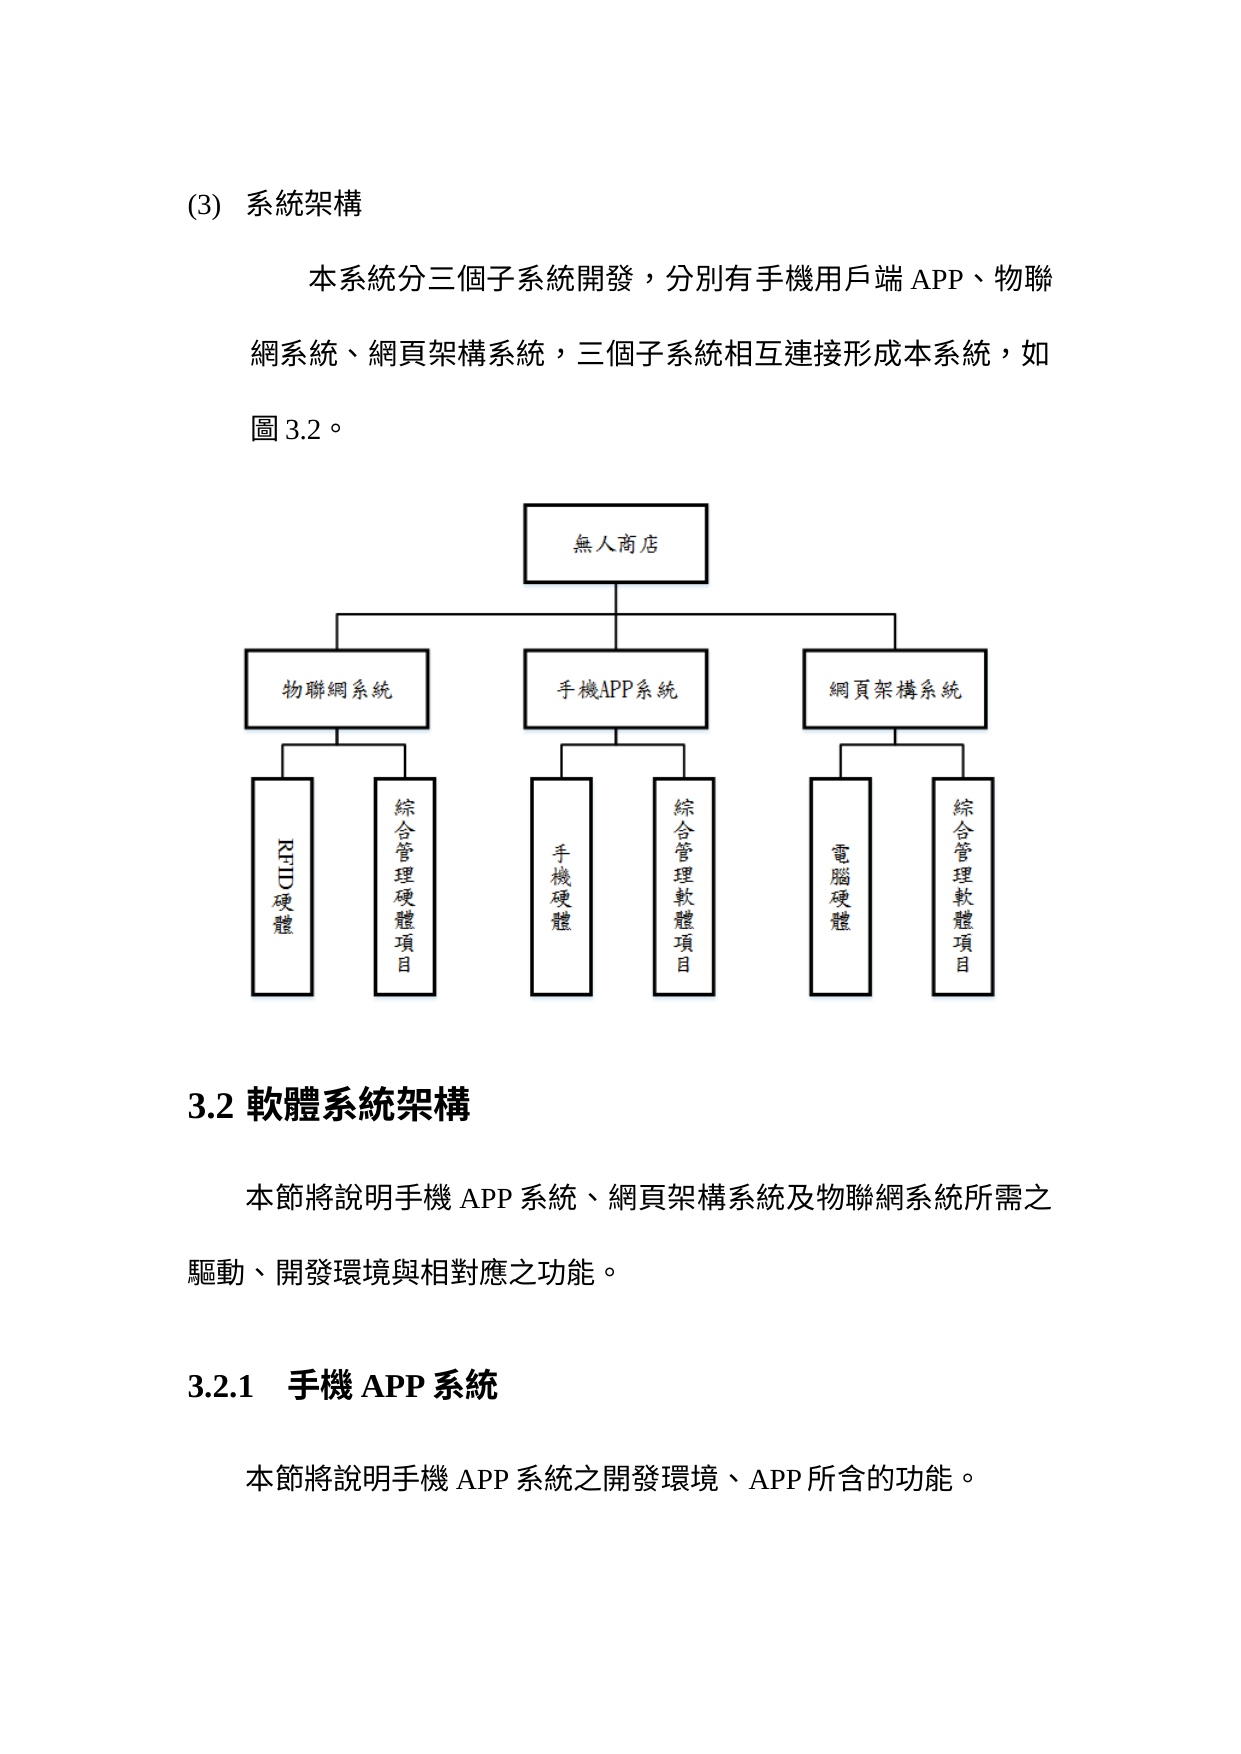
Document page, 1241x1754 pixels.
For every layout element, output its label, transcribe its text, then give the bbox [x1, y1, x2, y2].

list 本系統分三個子系統開發，分別有手機用戶端APP、物聯網系統、網頁架構系統，三個子系統相互連接形成本系統，如圖3.2。 [250, 239, 1053, 464]
subtitle 手機APP系統 [187, 1346, 1053, 1421]
text 本節將說明手機APP系統之開發環境、APP所含的功能。 [187, 1439, 1053, 1514]
text 本節將說明手機APP系統、網頁架構系統及物聯網系統所需之驅動、開發環境與相對應之功能。 [187, 1158, 1053, 1308]
picture [239, 502, 1001, 1005]
text 軟體系統架構 [187, 1064, 1053, 1139]
list 系統架構 [187, 164, 1053, 239]
